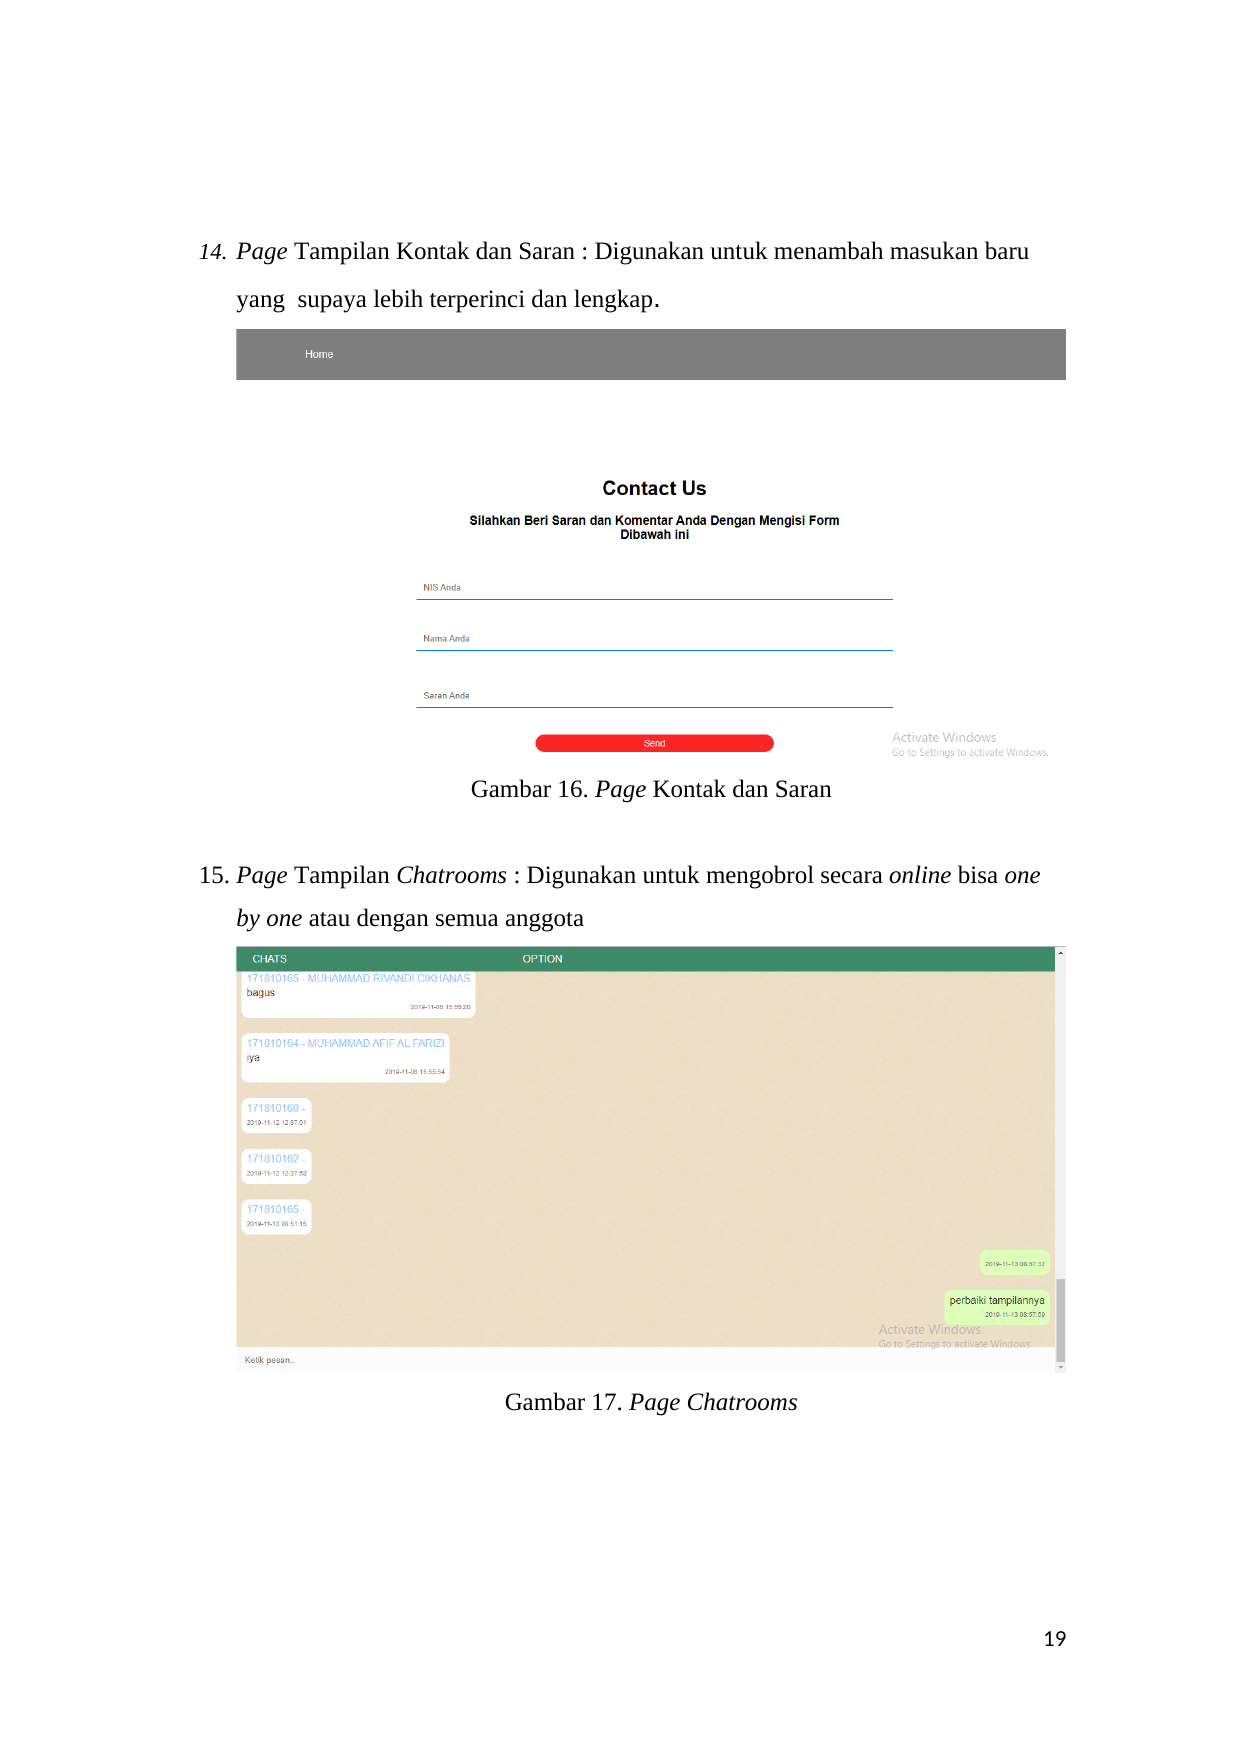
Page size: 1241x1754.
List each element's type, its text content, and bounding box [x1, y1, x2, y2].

list Page Tampilan Kontak dan Saran : Digunakan untuk menambah masukan baru yang supaya lebih terperinci dan lengkap. [199, 236, 1066, 313]
picture [236, 946, 1066, 1373]
list Page Tampilan Chatrooms : Digunakan untuk mengobrol secara online bisa one by one atau dengan semua anggota [199, 860, 1066, 932]
list Gambar 16. Page Kontak dan Saran [236, 774, 1066, 802]
picture [236, 329, 1066, 760]
list Gambar 17. Page Chatrooms [236, 1387, 1066, 1416]
